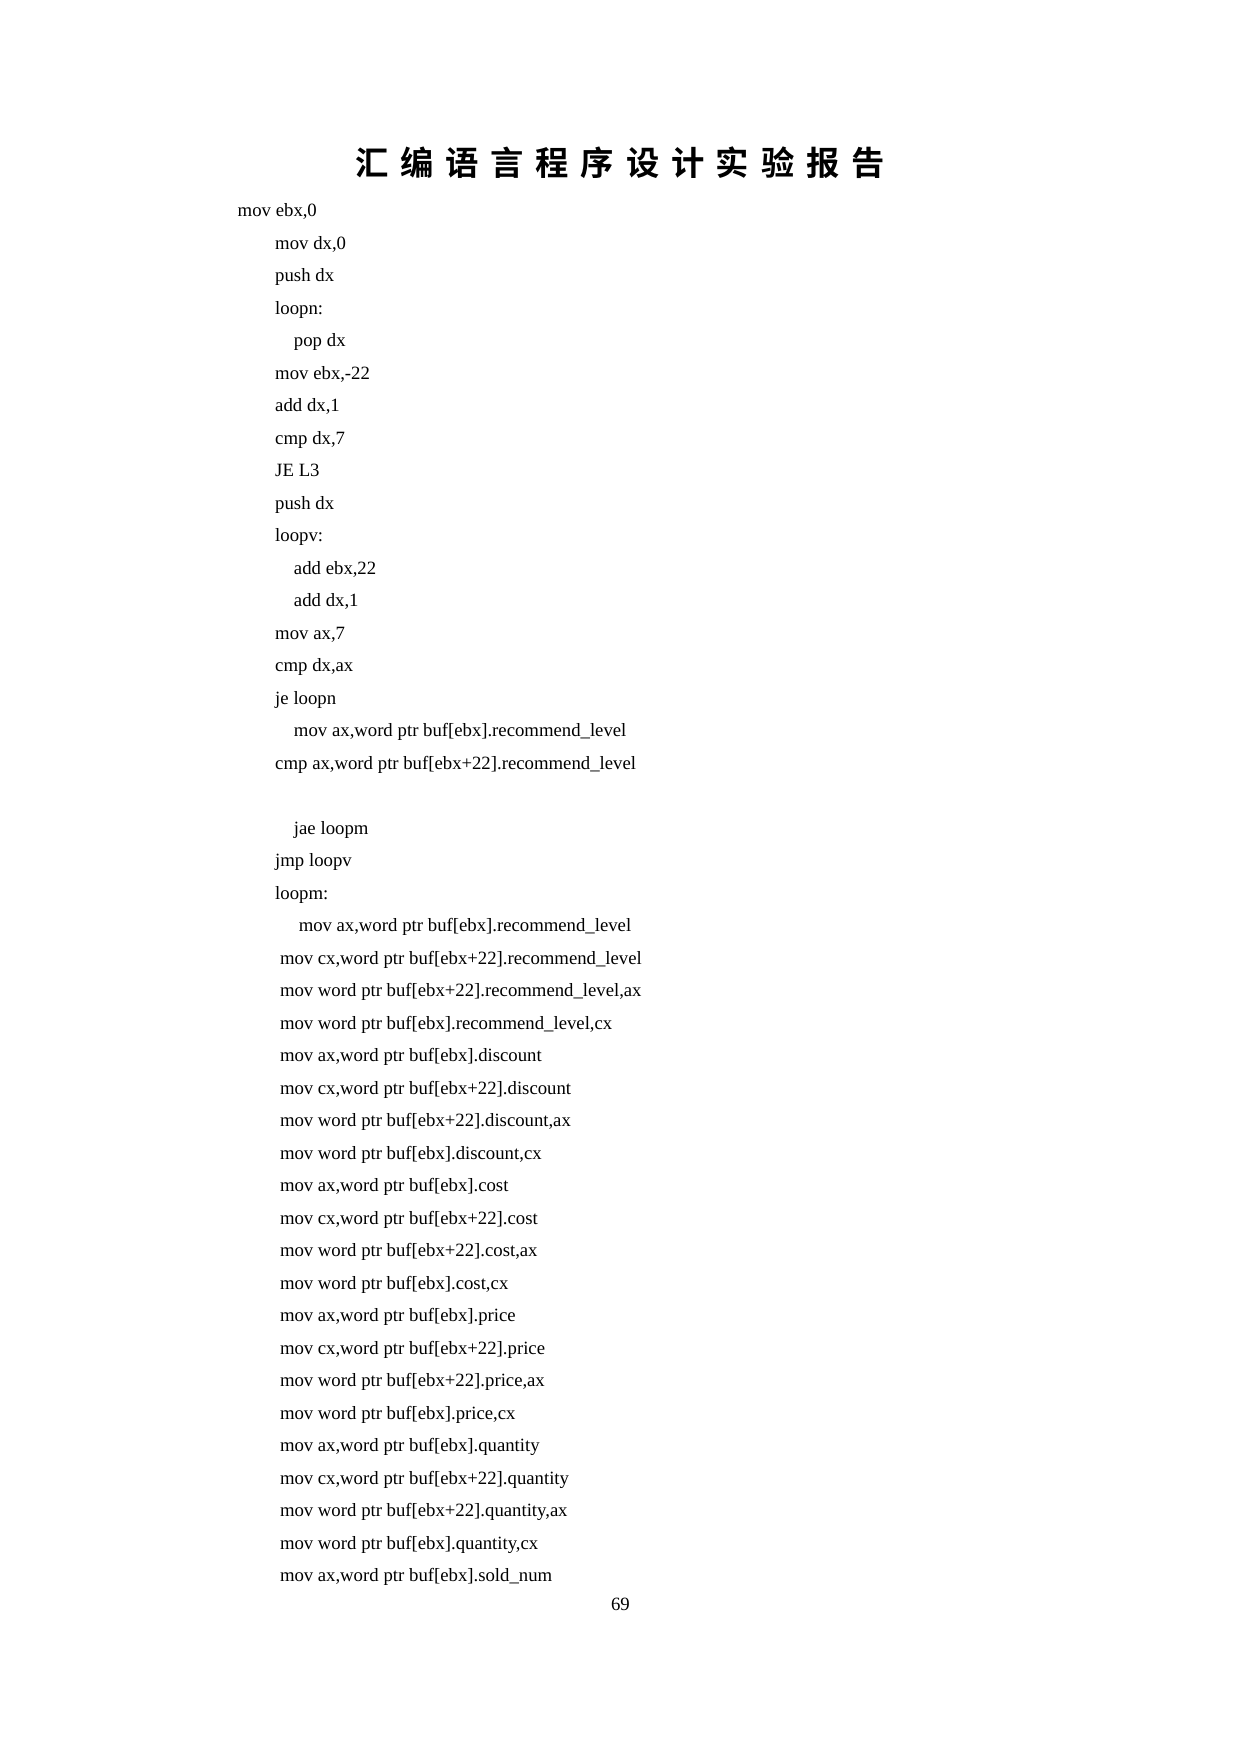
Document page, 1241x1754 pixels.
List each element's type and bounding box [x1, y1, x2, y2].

list [237, 194, 1053, 1591]
